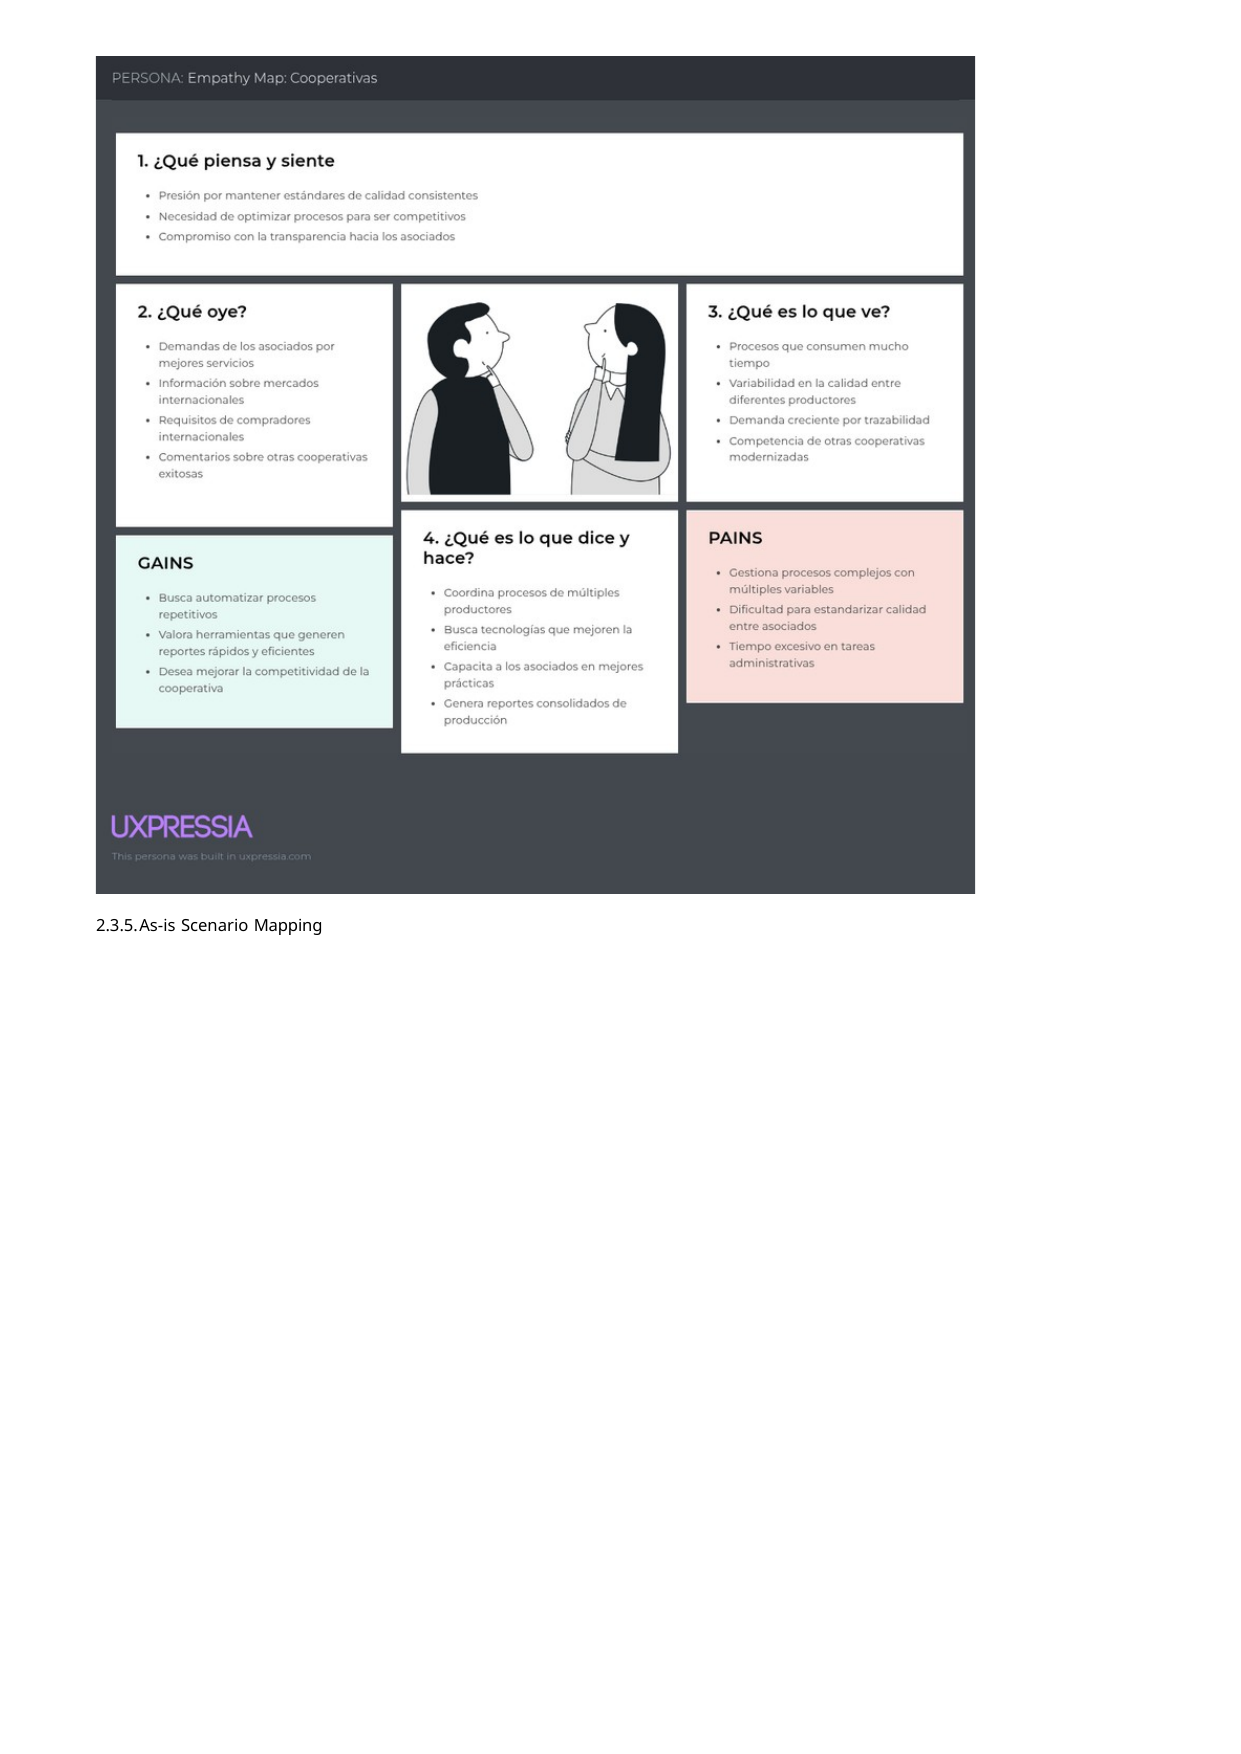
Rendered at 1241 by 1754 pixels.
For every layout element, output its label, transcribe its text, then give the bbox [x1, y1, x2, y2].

list As-is Scenario Mapping [96, 914, 1166, 937]
picture [95, 56, 976, 894]
